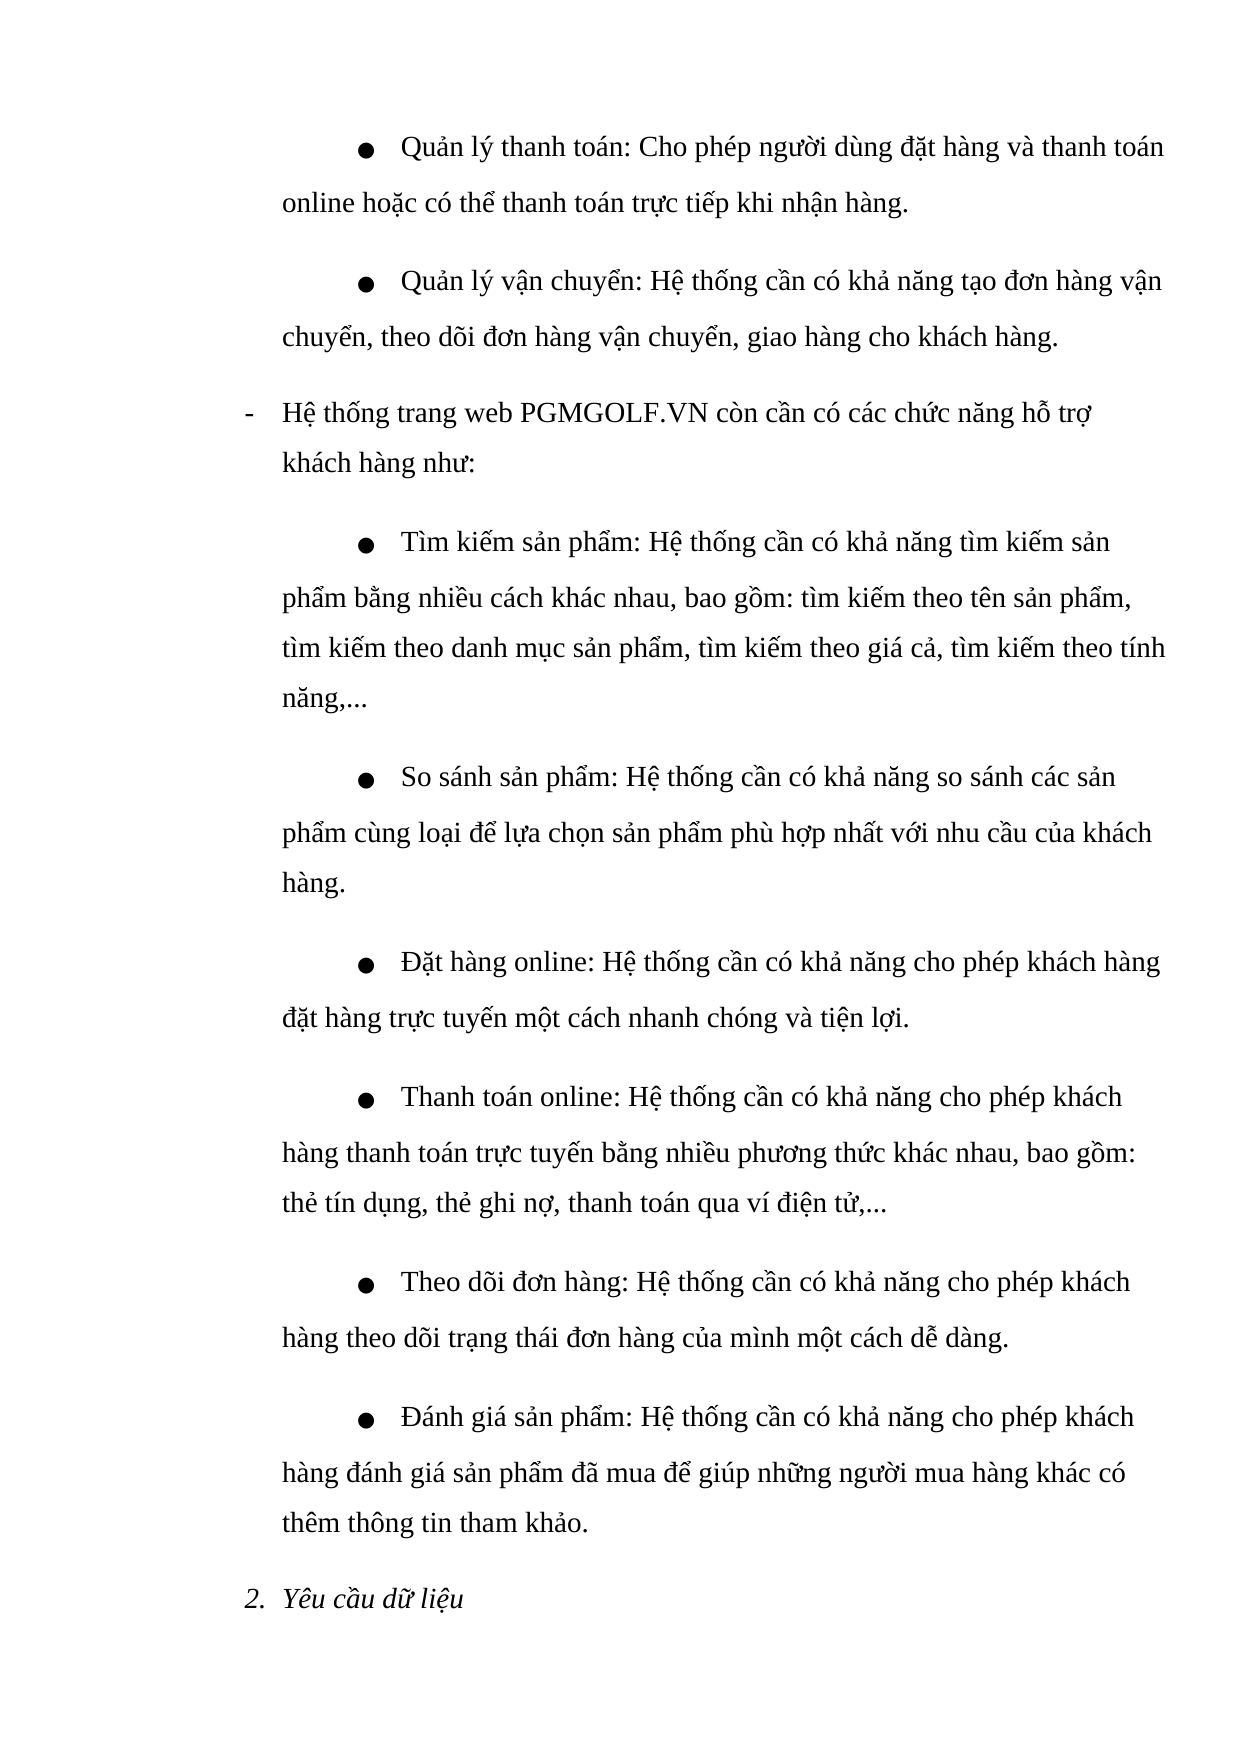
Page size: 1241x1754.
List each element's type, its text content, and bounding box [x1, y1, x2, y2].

text ● Quản lý thanh toán: Cho phép người dùng đặt hàng và thanh toán online hoặc có thể thanh toán trực tiếp khi nhận hàng. [282, 125, 1167, 218]
text ● Đánh giá sản phẩm: Hệ thống cần có khả năng cho phép khách hàng đánh giá sản phẩm đã mua để giúp những người mua hàng khác có thêm thông tin tham khảo. [282, 1396, 1167, 1539]
text ● Quản lý vận chuyển: Hệ thống cần có khả năng tạo đơn hàng vận chuyển, theo dõi đơn hàng vận chuyển, giao hàng cho khách hàng. [282, 260, 1167, 353]
text ● Theo dõi đơn hàng: Hệ thống cần có khả năng cho phép khách hàng theo dõi trạng thái đơn hàng của mình một cách dễ dàng. [282, 1261, 1167, 1354]
text ● Đặt hàng online: Hệ thống cần có khả năng cho phép khách hàng đặt hàng trực tuyến một cách nhanh chóng và tiện lợi. [282, 941, 1167, 1034]
list Yêu cầu dữ liệu [244, 1581, 1167, 1614]
list Hệ thống trang web PGMGOLF.VN còn cần có các chức năng hỗ trợ khách hàng như: [244, 395, 1167, 479]
text ● Thanh toán online: Hệ thống cần có khả năng cho phép khách hàng thanh toán trực tuyến bằng nhiều phương thức khác nhau, bao gồm: thẻ tín dụng, thẻ ghi nợ, thanh toán qua ví điện tử,... [282, 1076, 1167, 1219]
text ● Tìm kiếm sản phẩm: Hệ thống cần có khả năng tìm kiếm sản phẩm bằng nhiều cách khác nhau, bao gồm: tìm kiếm theo tên sản phẩm, tìm kiếm theo danh mục sản phẩm, tìm kiếm theo giá cả, tìm kiếm theo tính năng,... [282, 520, 1167, 714]
text ● So sánh sản phẩm: Hệ thống cần có khả năng so sánh các sản phẩm cùng loại để lựa chọn sản phẩm phù hợp nhất với nhu cầu của khách hàng. [282, 756, 1167, 899]
